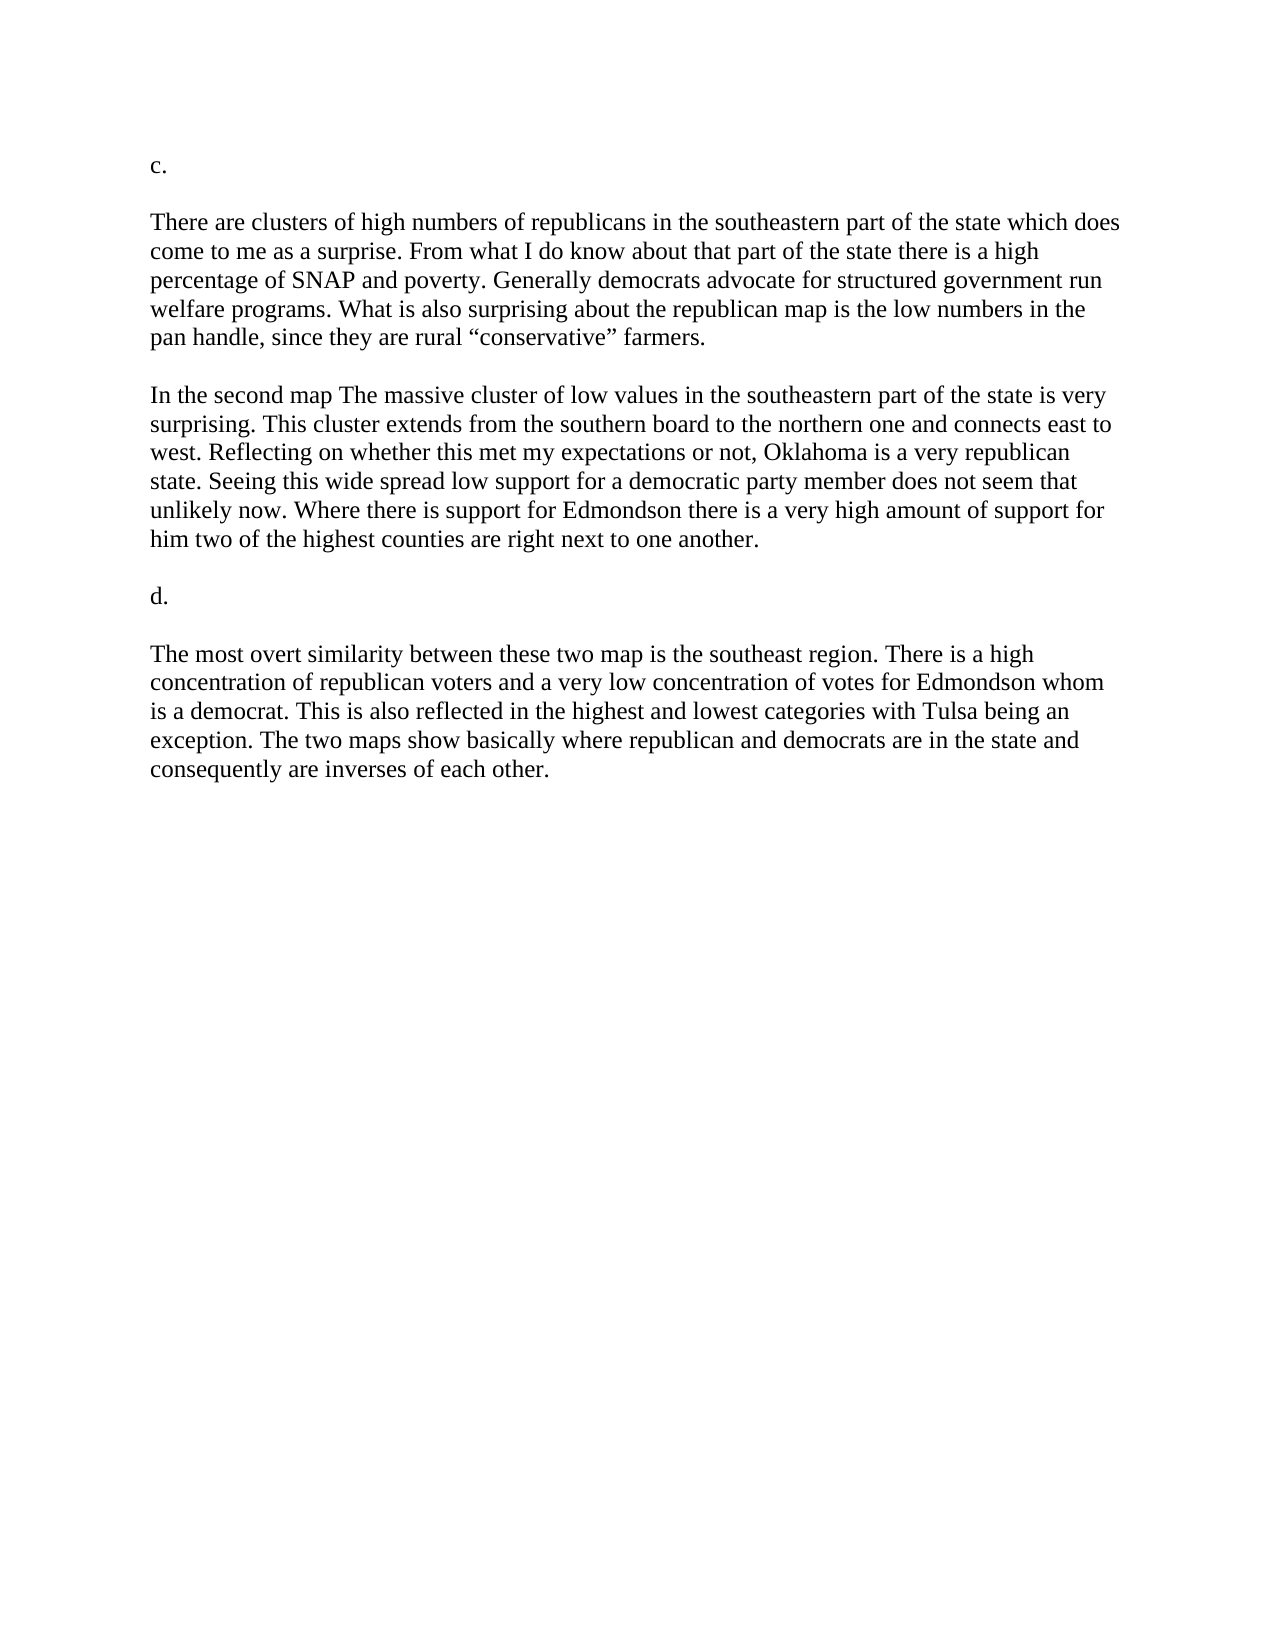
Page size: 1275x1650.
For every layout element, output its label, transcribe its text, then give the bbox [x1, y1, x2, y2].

text c. There are clusters of high numbers of republicans in the southeastern part of the state which does come to me as a surprise. From what I do know about that part of the state there is a high percentage of SNAP and poverty. Generally democrats advocate for structured government run welfare programs. What is also surprising about the republican map is the low numbers in the pan handle, since they are rural “conservative” farmers. In the second map The massive cluster of low values in the southeastern part of the state is very surprising. This cluster extends from the southern board to the northern one and connects east to west. Reflecting on whether this met my expectations or not, Oklahoma is a very republican state. Seeing this wide spread low support for a democratic party member does not seem that unlikely now. Where there is support for Edmondson there is a very high amount of support for him two of the highest counties are right next to one another. [150, 150, 1125, 552]
text d. The most overt similarity between these two map is the southeast region. There is a high concentration of republican voters and a very low concentration of votes for Edmondson whom is a democrat. This is also reflected in the highest and lowest categories with Tulsa being an exception. The two maps show basically where republican and democrats are in the state and consequently are inverses of each other. [150, 581, 1125, 782]
